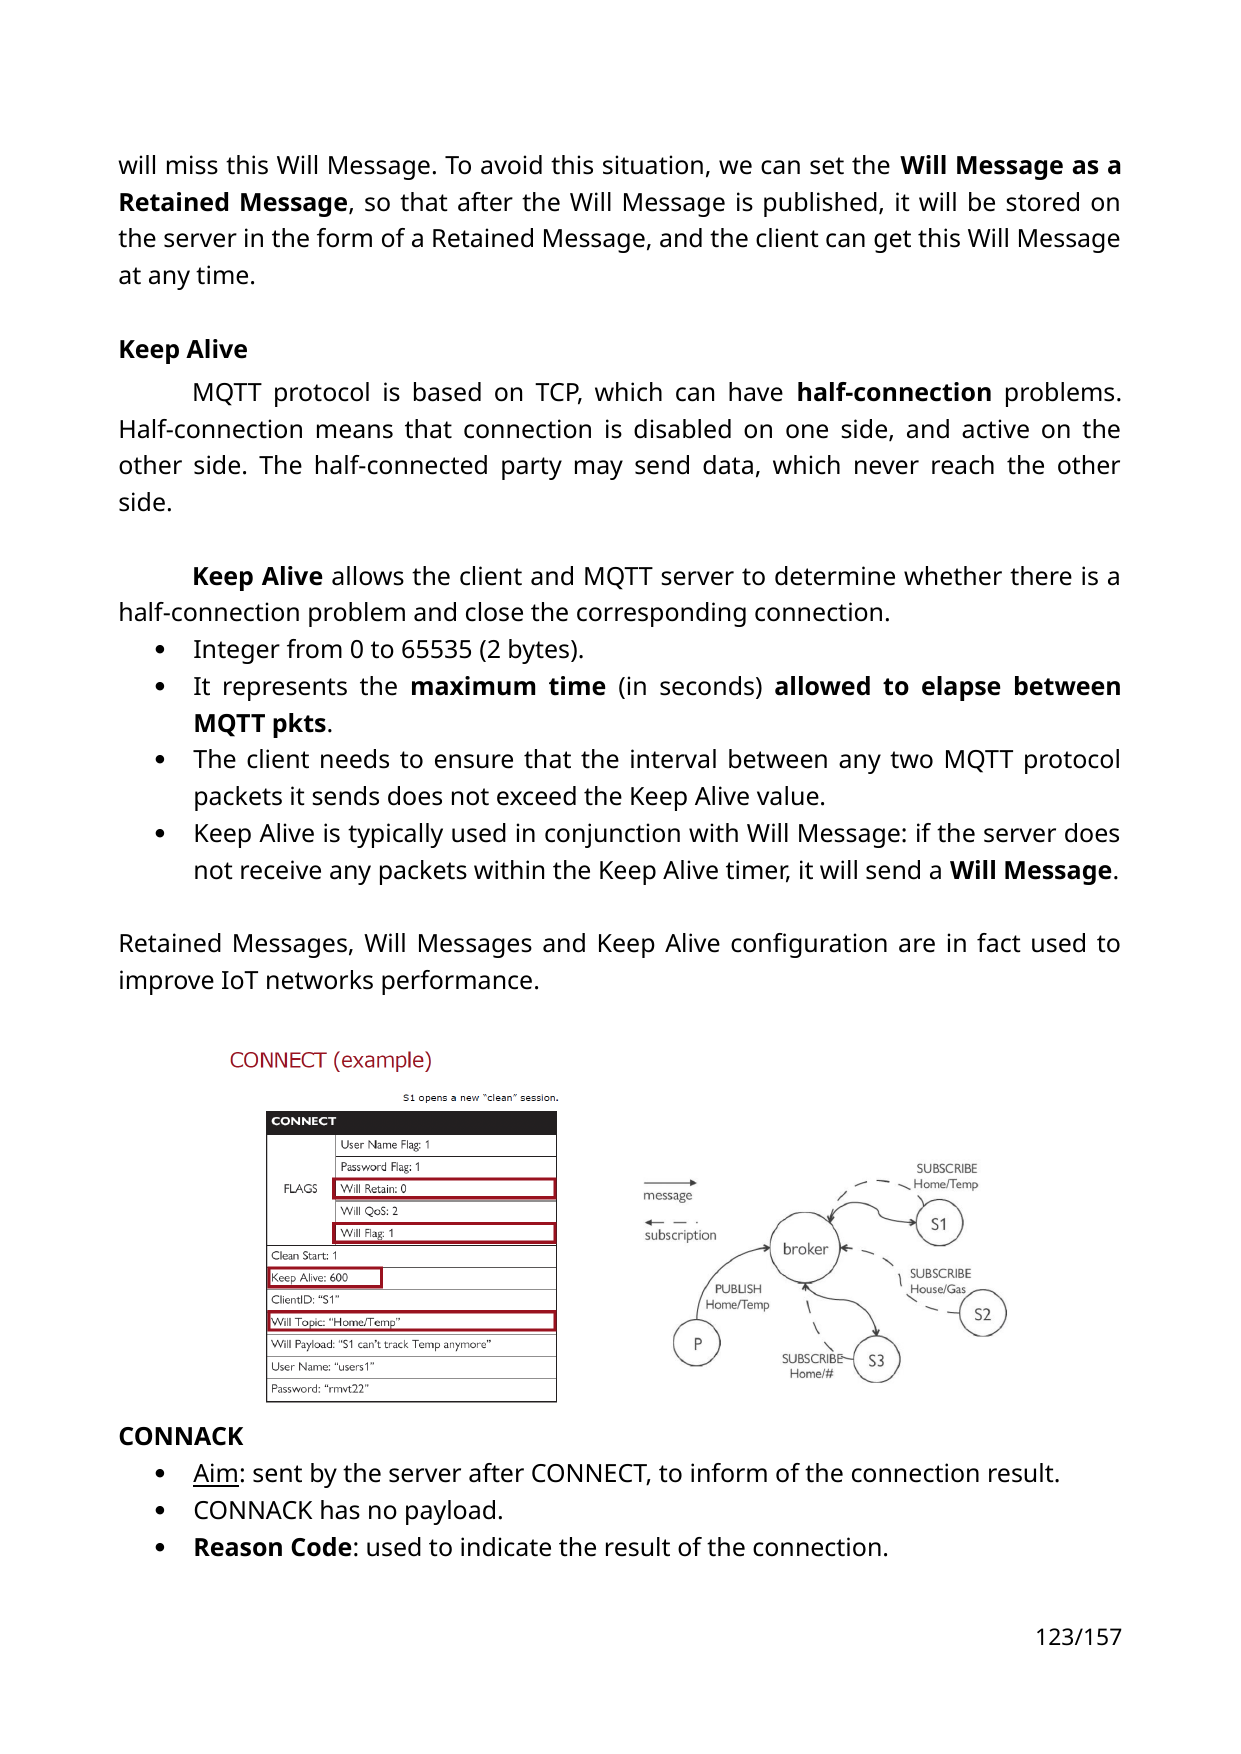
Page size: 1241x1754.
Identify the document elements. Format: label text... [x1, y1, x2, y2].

list Reason Code: used to indicate the result of the connection. [156, 1529, 1122, 1563]
list MQTT protocol is based on TCP, which can have half-connection problems. Half-connection means that connection is disabled on one side, and active on the other side. The half-connected party may send data, which never reach the other side. [118, 374, 1122, 519]
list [118, 148, 1122, 292]
list Aim: sent by the server after CONNECT, to inform of the connection result. [156, 1456, 1122, 1490]
text Retained Messages, Will Messages and Keep Alive configuration are in fact used to improve IoT networks performance. [118, 926, 1122, 997]
list Keep Alive is typically used in conjunction with Will Message: if the server does not receive any packets within the Keep Alive timer, it will send a Will Message. [156, 816, 1122, 887]
text Keep Alive [118, 331, 1122, 366]
picture [217, 1036, 1023, 1417]
list Integer from 0 to 65535 (2 bytes). [156, 632, 1122, 666]
list CONNACK has no payload. [156, 1493, 1122, 1527]
list It represents the maximum time (in seconds) allowed to elapse between MQTT pkts. [156, 669, 1122, 739]
list The client needs to ensure that the interval between any two MQTT protocol packets it sends does not exceed the Keep Alive value. [156, 742, 1122, 813]
list Keep Alive allows the client and MQTT server to determine whether there is a half-connection problem and close the corresponding connection. [118, 558, 1122, 629]
text CONNACK [118, 1419, 1122, 1453]
